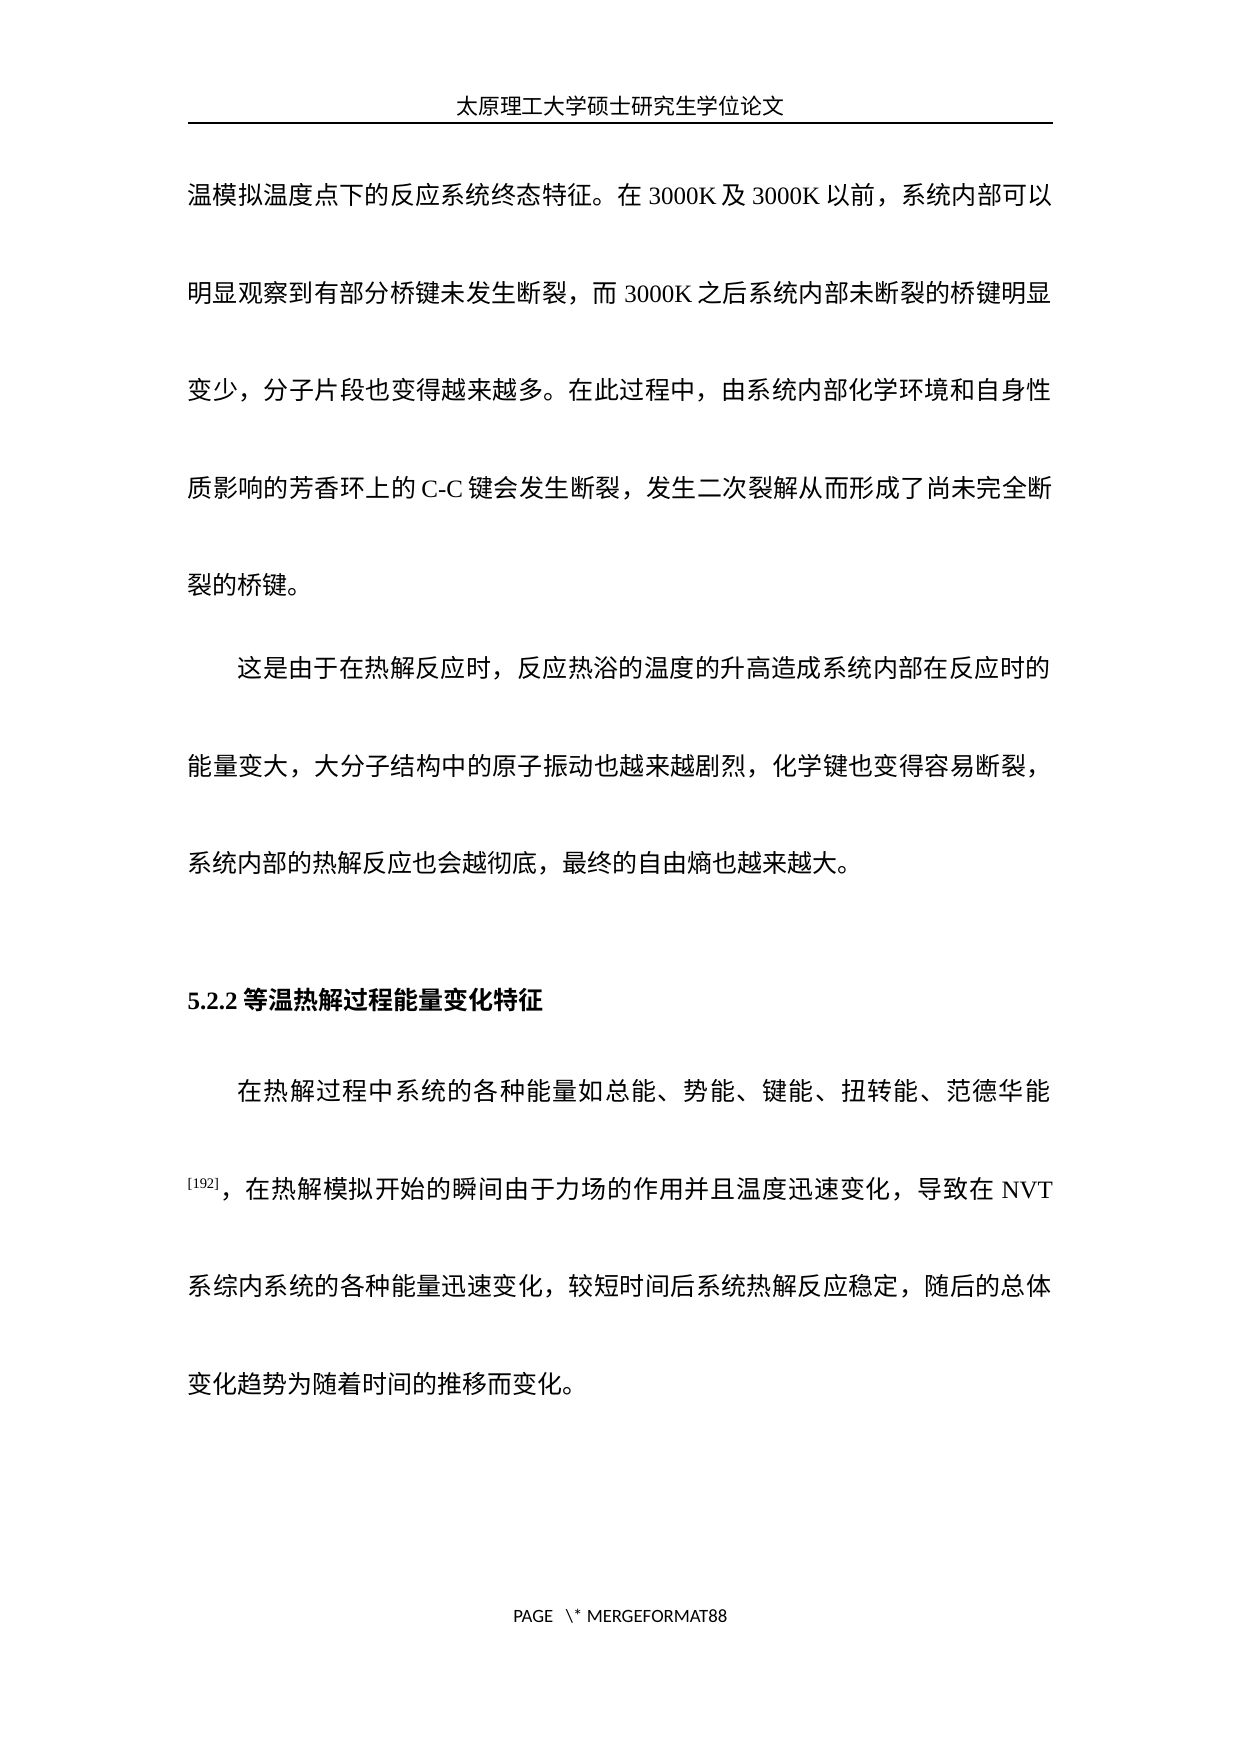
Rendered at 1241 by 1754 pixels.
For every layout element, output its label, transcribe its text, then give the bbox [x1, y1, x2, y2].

text 在热解过程中系统的各种能量如总能、势能、键能、扭转能、范德华能[192]，在热解模拟开始的瞬间由于力场的作用并且温度迅速变化，导致在NVT系综内系统的各种能量迅速变化，较短时间后系统热解反应稳定，随后的总体变化趋势为随着时间的推移而变化。 [187, 1057, 1053, 1415]
text 这是由于在热解反应时，反应热浴的温度的升高造成系统内部在反应时的能量变大，大分子结构中的原子振动也越来越剧烈，化学键也变得容易断裂，系统内部的热解反应也会越彻底，最终的自由熵也越来越大。 [187, 634, 1053, 894]
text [187, 161, 1053, 616]
text 5.2.2 等温热解过程能量变化特征 [187, 966, 1053, 1031]
